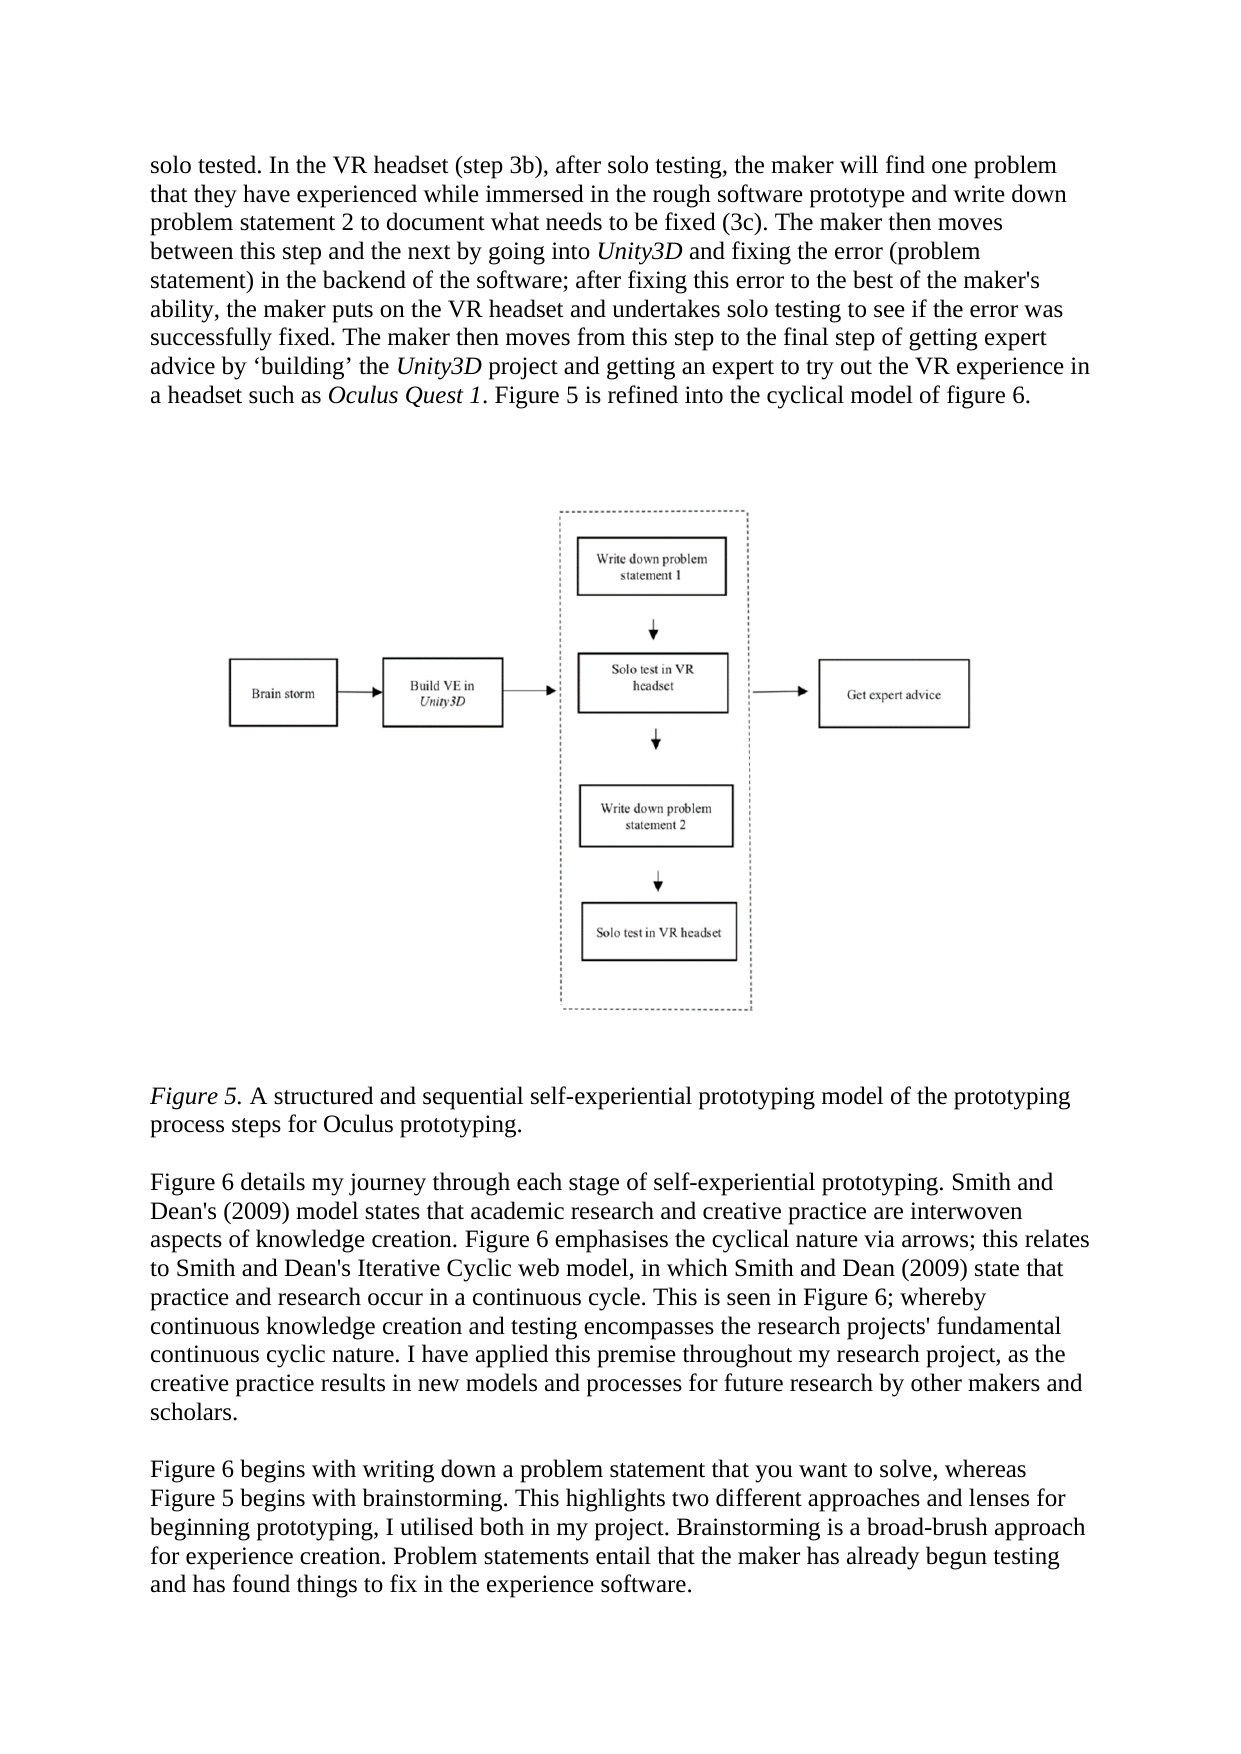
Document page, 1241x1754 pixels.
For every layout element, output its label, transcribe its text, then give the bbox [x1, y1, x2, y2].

text Figure 6 details my journey through each stage of self-experiential prototyping. Smith and Dean's (2009) model states that academic research and creative practice are interwoven aspects of knowledge creation. Figure 6 emphasises the cyclical nature via arrows; this relates to Smith and Dean's Iterative Cyclic web model, in which Smith and Dean (2009) state that practice and research occur in a continuous cycle. This is seen in Figure 6; whereby continuous knowledge creation and testing encompasses the research projects' fundamental continuous cyclic nature. I have applied this premise throughout my research project, as the creative practice results in new models and processes for future research by other makers and scholars. [150, 1167, 1090, 1426]
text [150, 150, 1090, 409]
text Figure 6 begins with writing down a problem statement that you want to solve, whereas Figure 5 begins with brainstorming. This highlights two different approaches and lenses for beginning prototyping, I utilised both in my project. Brainstorming is a broad-brush approach for experience creation. Problem statements entail that the maker has already begun testing and has found things to fix in the experience software. [150, 1454, 1090, 1598]
text Figure 5. A structured and sequential self-experiential prototyping model of the prototyping process steps for Oculus prototyping. [150, 1081, 1090, 1138]
picture [150, 466, 1094, 1052]
